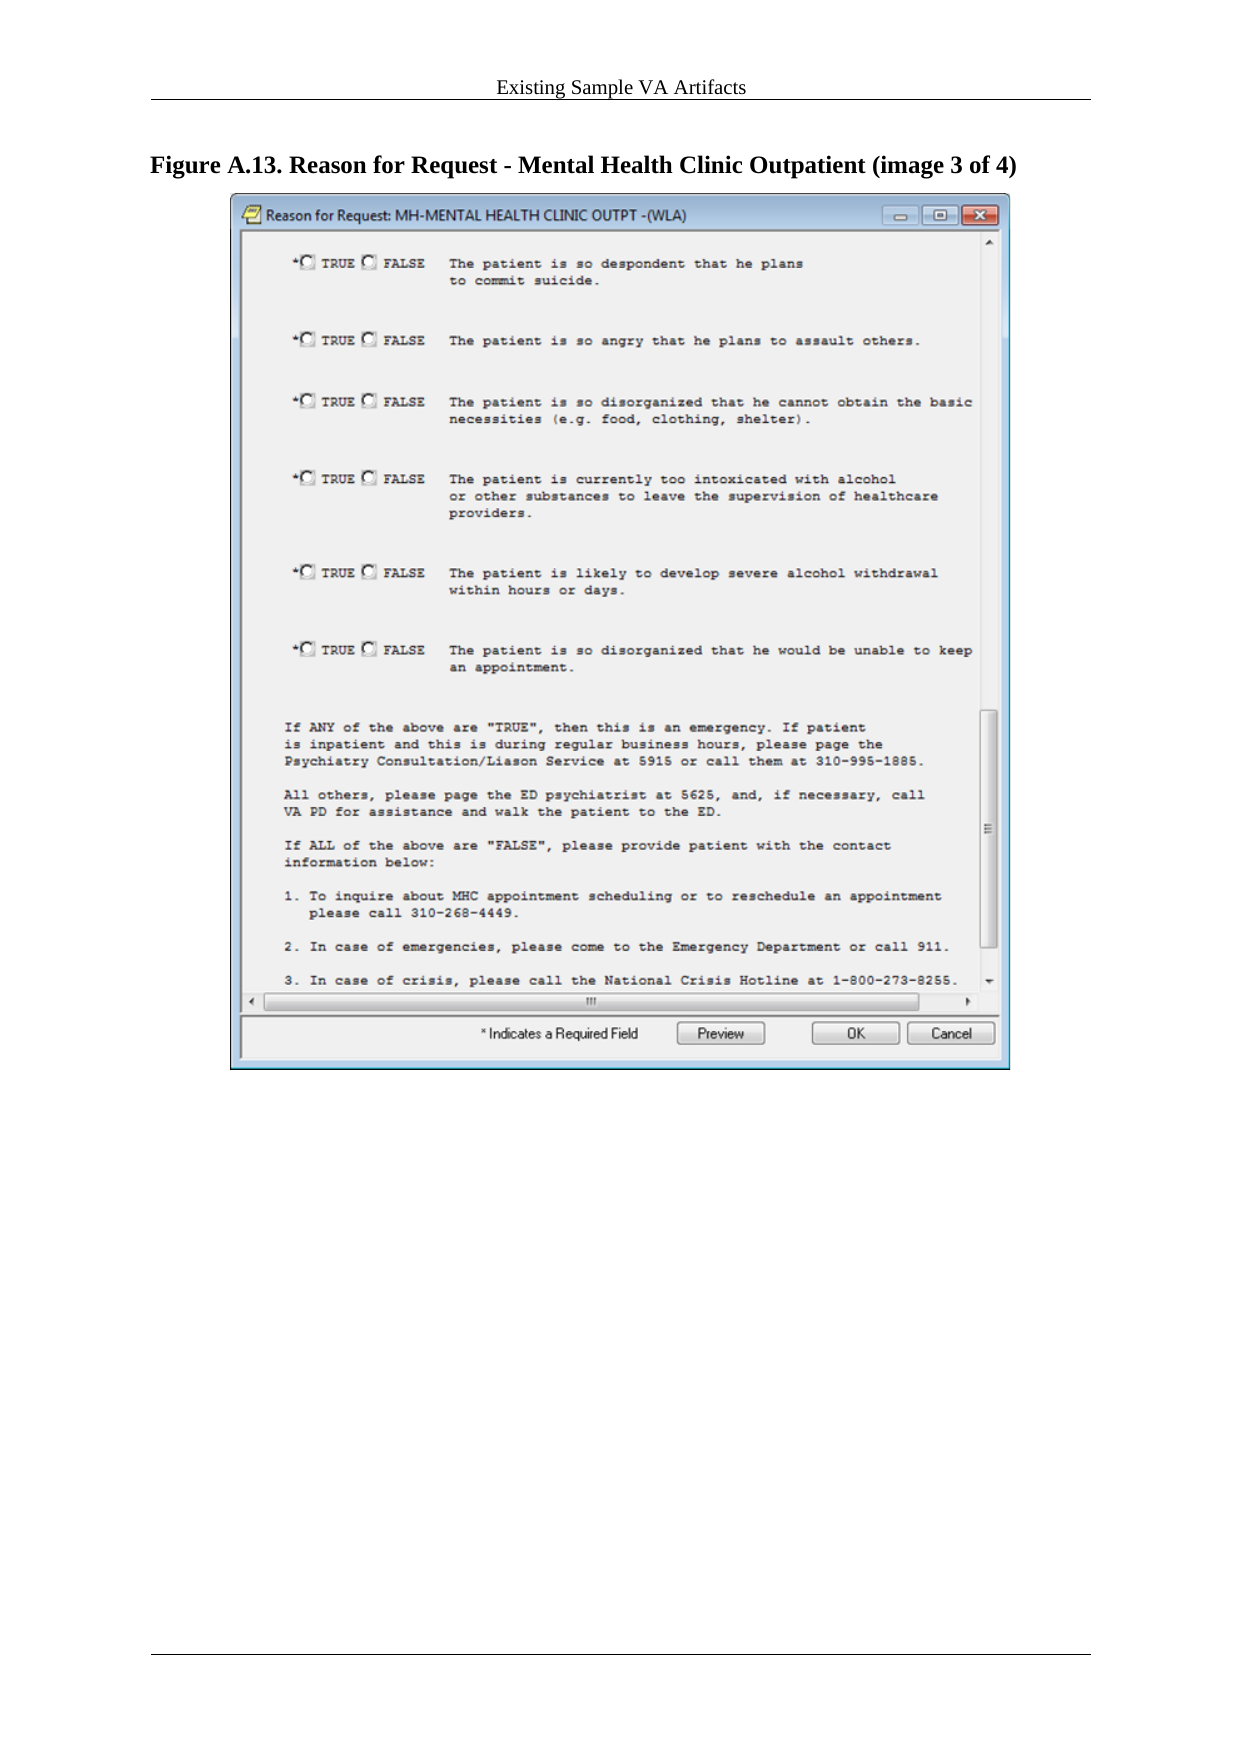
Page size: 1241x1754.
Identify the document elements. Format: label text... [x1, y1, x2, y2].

text Figure A.13. Reason for Request - Mental Health Clinic Outpatient (image 3 of 4) [150, 150, 1090, 179]
picture [230, 193, 1011, 1070]
